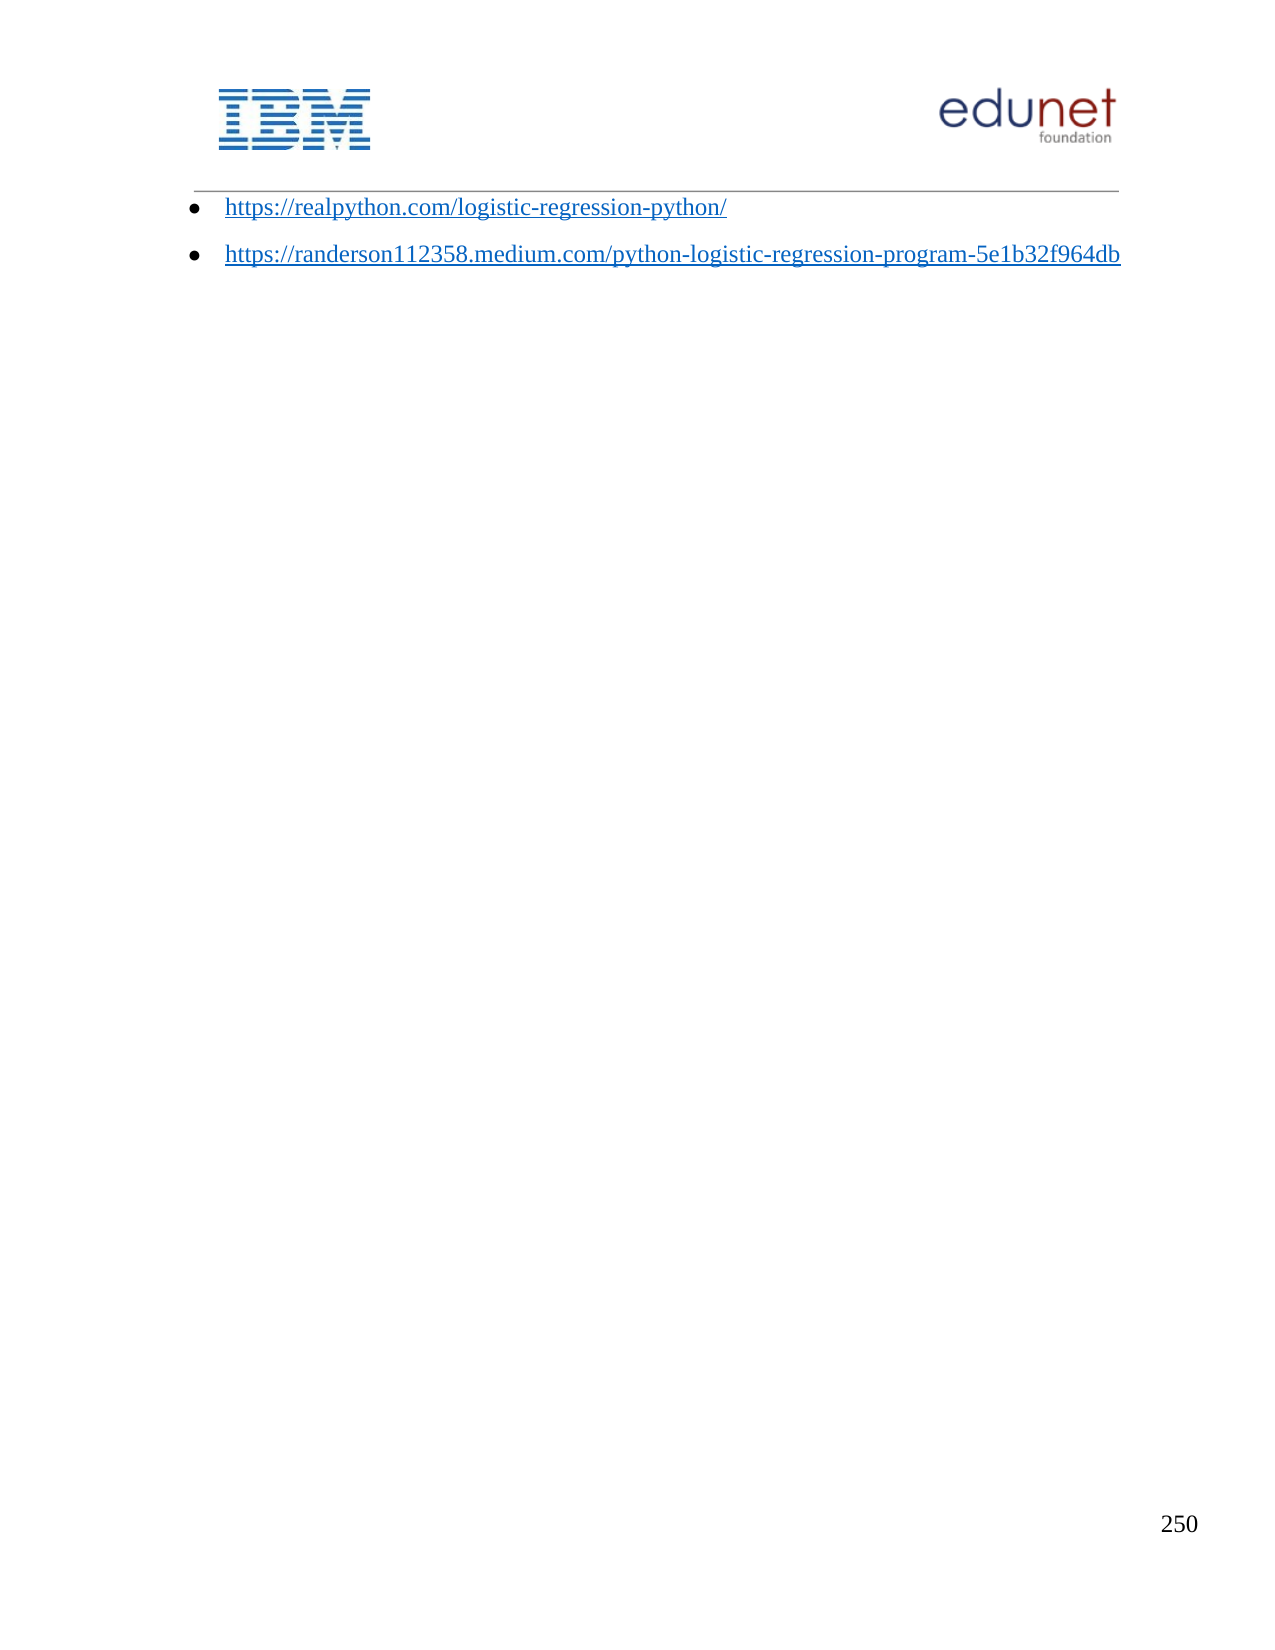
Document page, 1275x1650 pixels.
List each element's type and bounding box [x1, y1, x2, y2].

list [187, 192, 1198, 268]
picture [218, 89, 371, 150]
picture [937, 78, 1121, 150]
